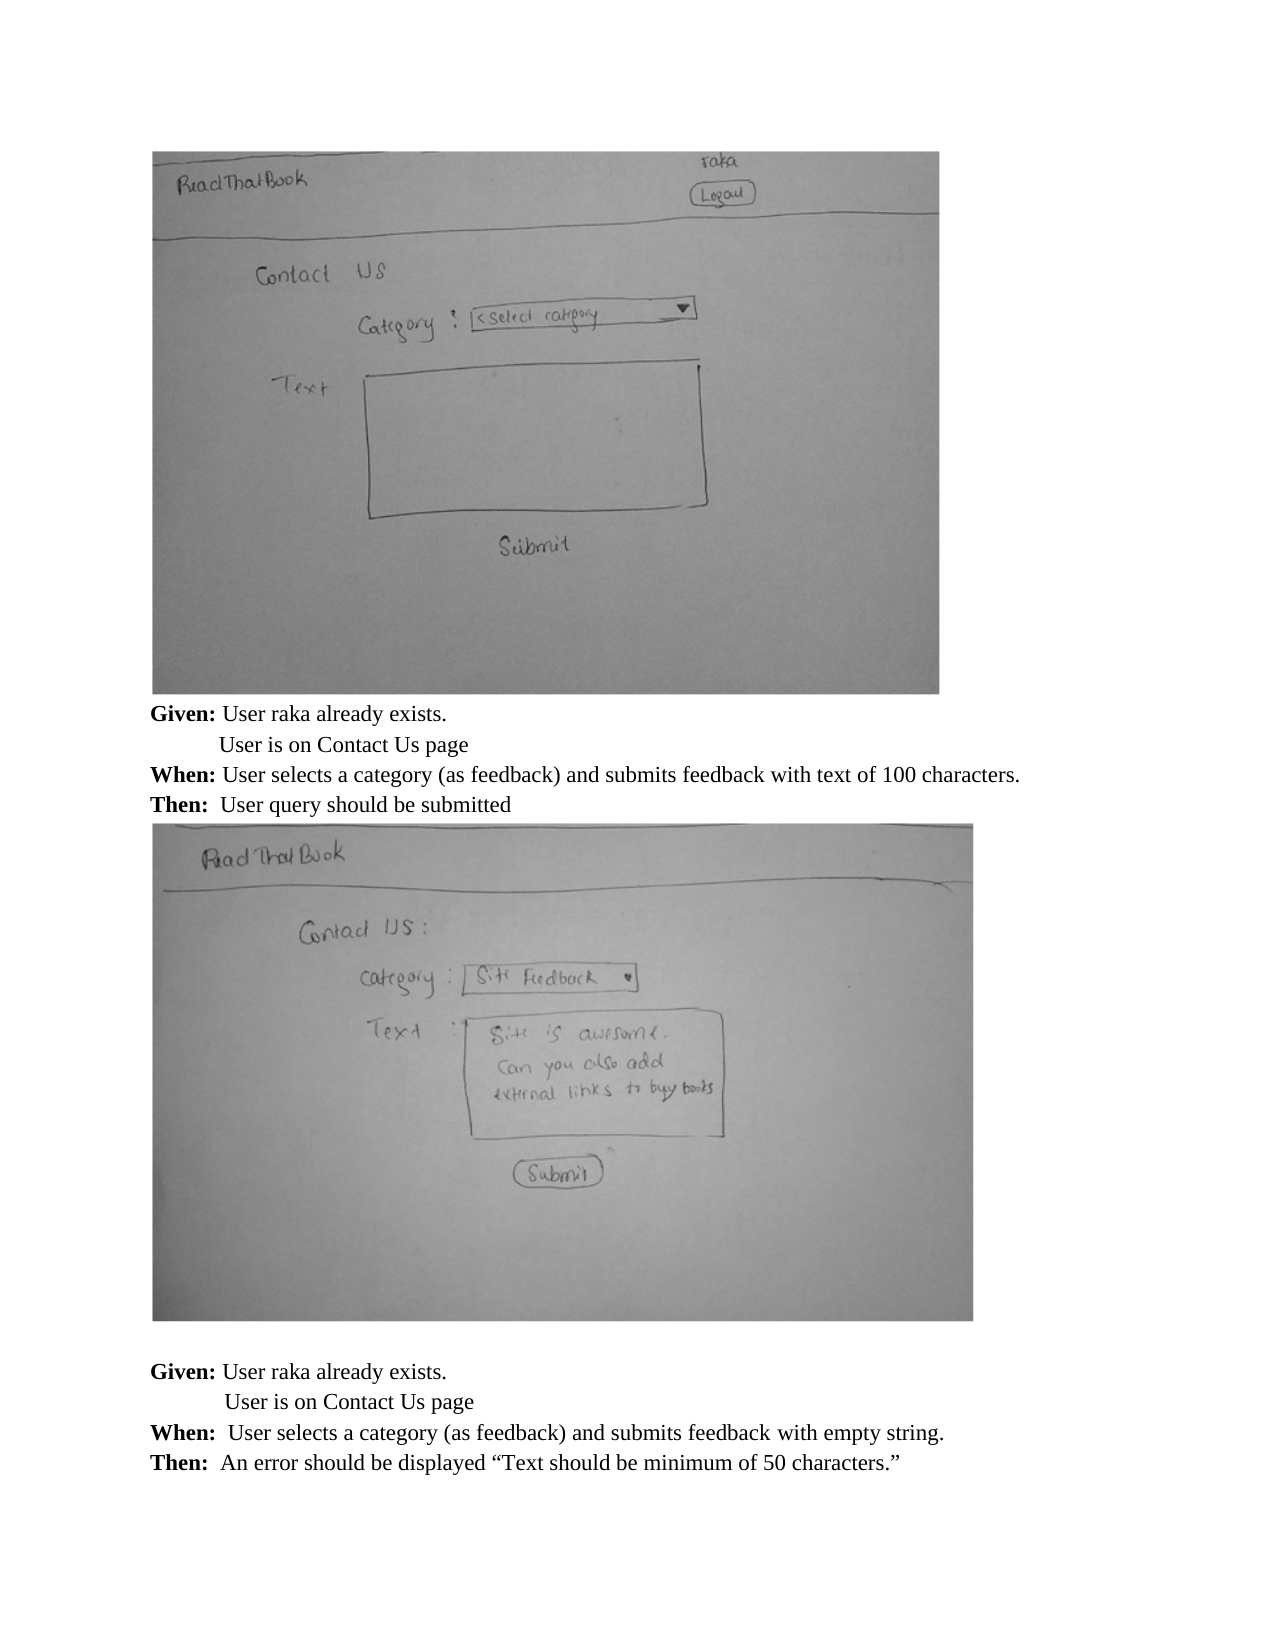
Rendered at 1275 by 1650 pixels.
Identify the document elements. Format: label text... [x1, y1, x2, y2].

text Given: User raka already exists. [150, 1358, 1125, 1384]
picture [150, 821, 976, 1324]
text User is on Contact Us page [150, 731, 1125, 757]
text Then: User query should be submitted [150, 791, 1125, 817]
text When: User selects a category (as feedback) and submits feedback with text of 100 characters. [150, 761, 1125, 787]
picture [150, 150, 942, 697]
text User is on Contact Us page [150, 1388, 1125, 1415]
text Given: User raka already exists. [150, 700, 1125, 727]
text When: User selects a category (as feedback) and submits feedback with empty string. [150, 1418, 1125, 1445]
text Then: An error should be displayed “Text should be minimum of 50 characters.” [150, 1449, 1125, 1475]
